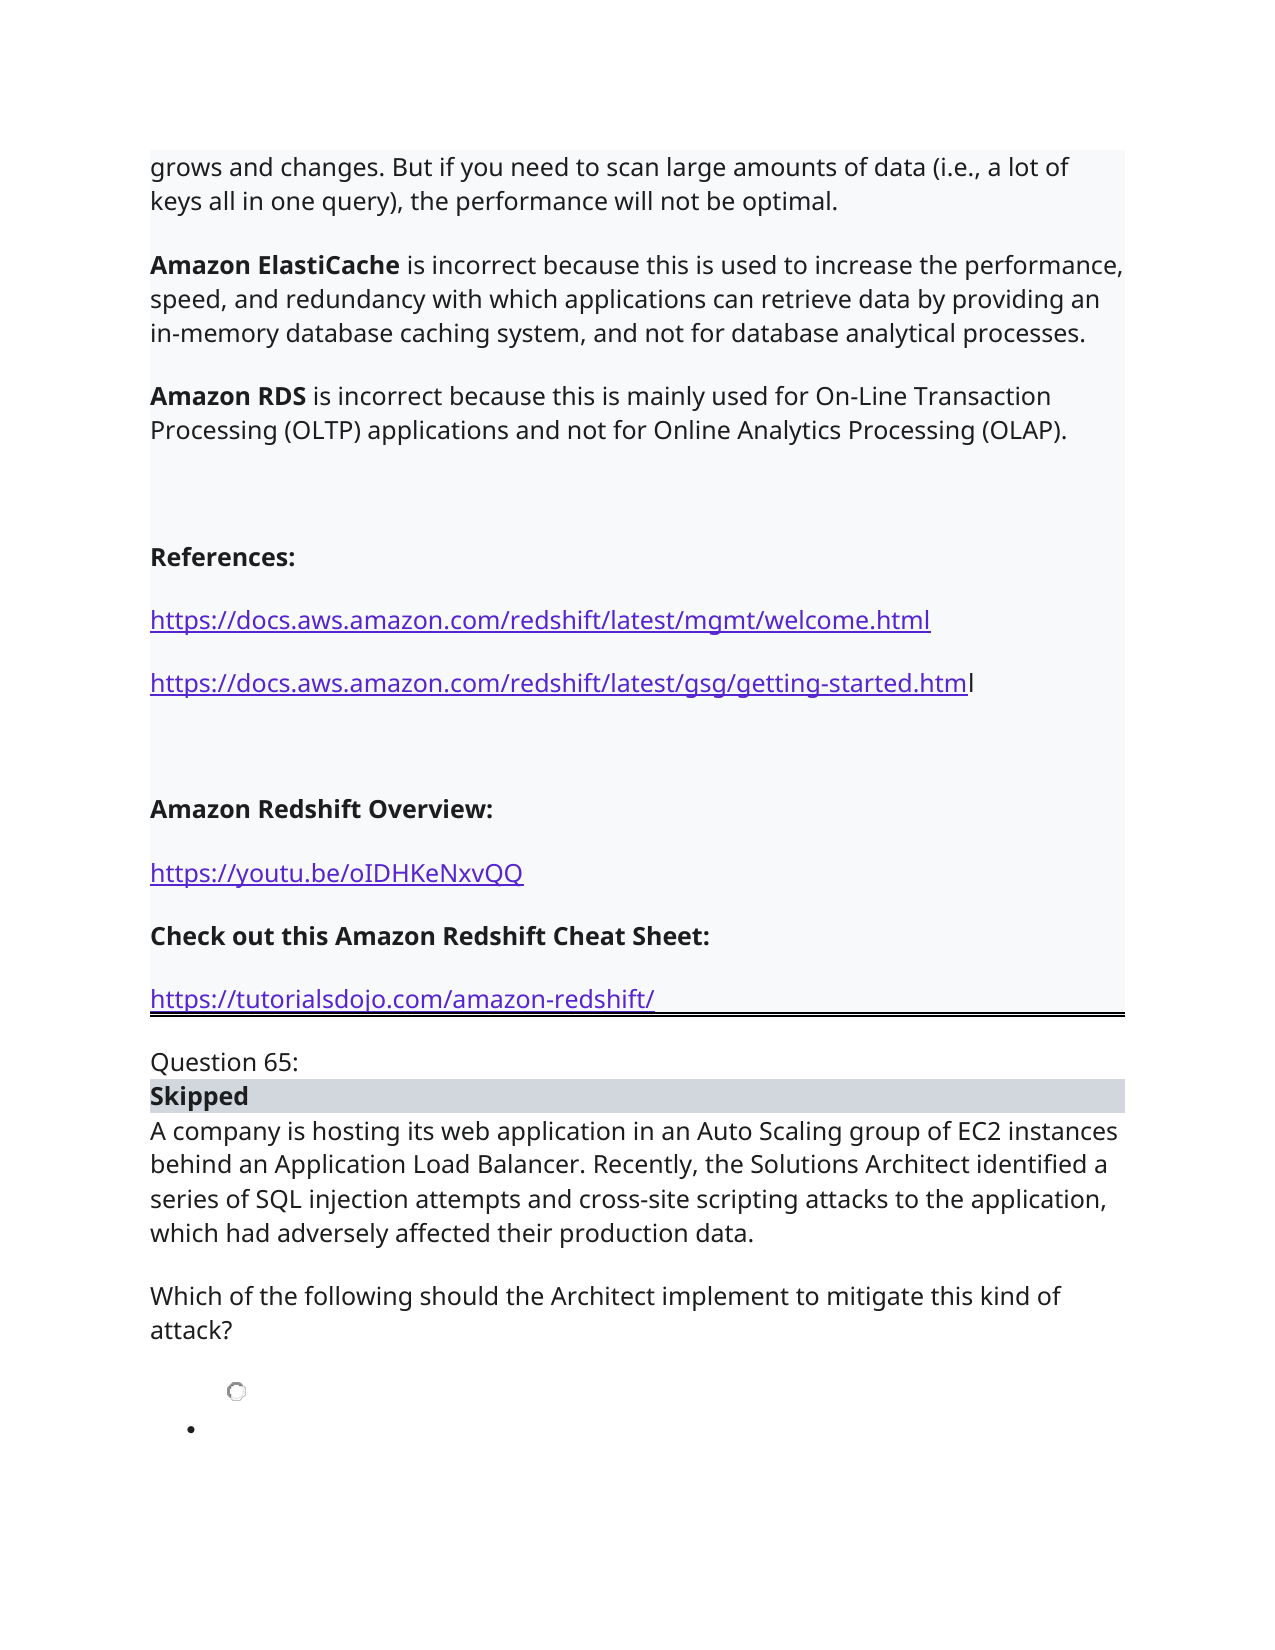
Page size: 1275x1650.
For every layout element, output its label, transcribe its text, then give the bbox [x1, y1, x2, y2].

text Amazon Redshift Overview: [150, 792, 1125, 826]
text https://docs.aws.amazon.com/redshift/latest/gsg/getting-started.html [150, 666, 1125, 700]
text https://tutorialsdojo.com/amazon-redshift/ [150, 982, 1125, 1012]
text Which of the following should the Architect implement to mitigate this kind of attack? [150, 1278, 1125, 1347]
text Skipped [150, 1079, 1125, 1113]
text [150, 150, 1125, 218]
text A company is hosting its web application in an Auto Scaling group of EC2 instances behind an Application Load Balancer. Recently, the Solutions Architect identified a series of SQL injection attempts and cross-site scripting attacks to the application, which had adversely affected their production data. [150, 1113, 1125, 1249]
text https://docs.aws.amazon.com/redshift/latest/mgmt/welcome.html [150, 602, 1125, 636]
text Question 65: [150, 1045, 1125, 1079]
text Amazon RDS is incorrect because this is mainly used for On-Line Transaction Processing (OLTP) applications and not for Online Analytics Processing (OLAP). [150, 379, 1125, 447]
text References: [150, 539, 1125, 573]
text Check out this Amazon Redshift Cheat Sheet: [150, 918, 1125, 953]
text Amazon ElastiCache is incorrect because this is used to increase the performance, speed, and redundancy with which applications can retrieve data by providing an in-memory database caching system, and not for database analytical processes. [150, 247, 1125, 349]
text https://youtu.be/oIDHKeNxvQQ [150, 855, 1125, 889]
